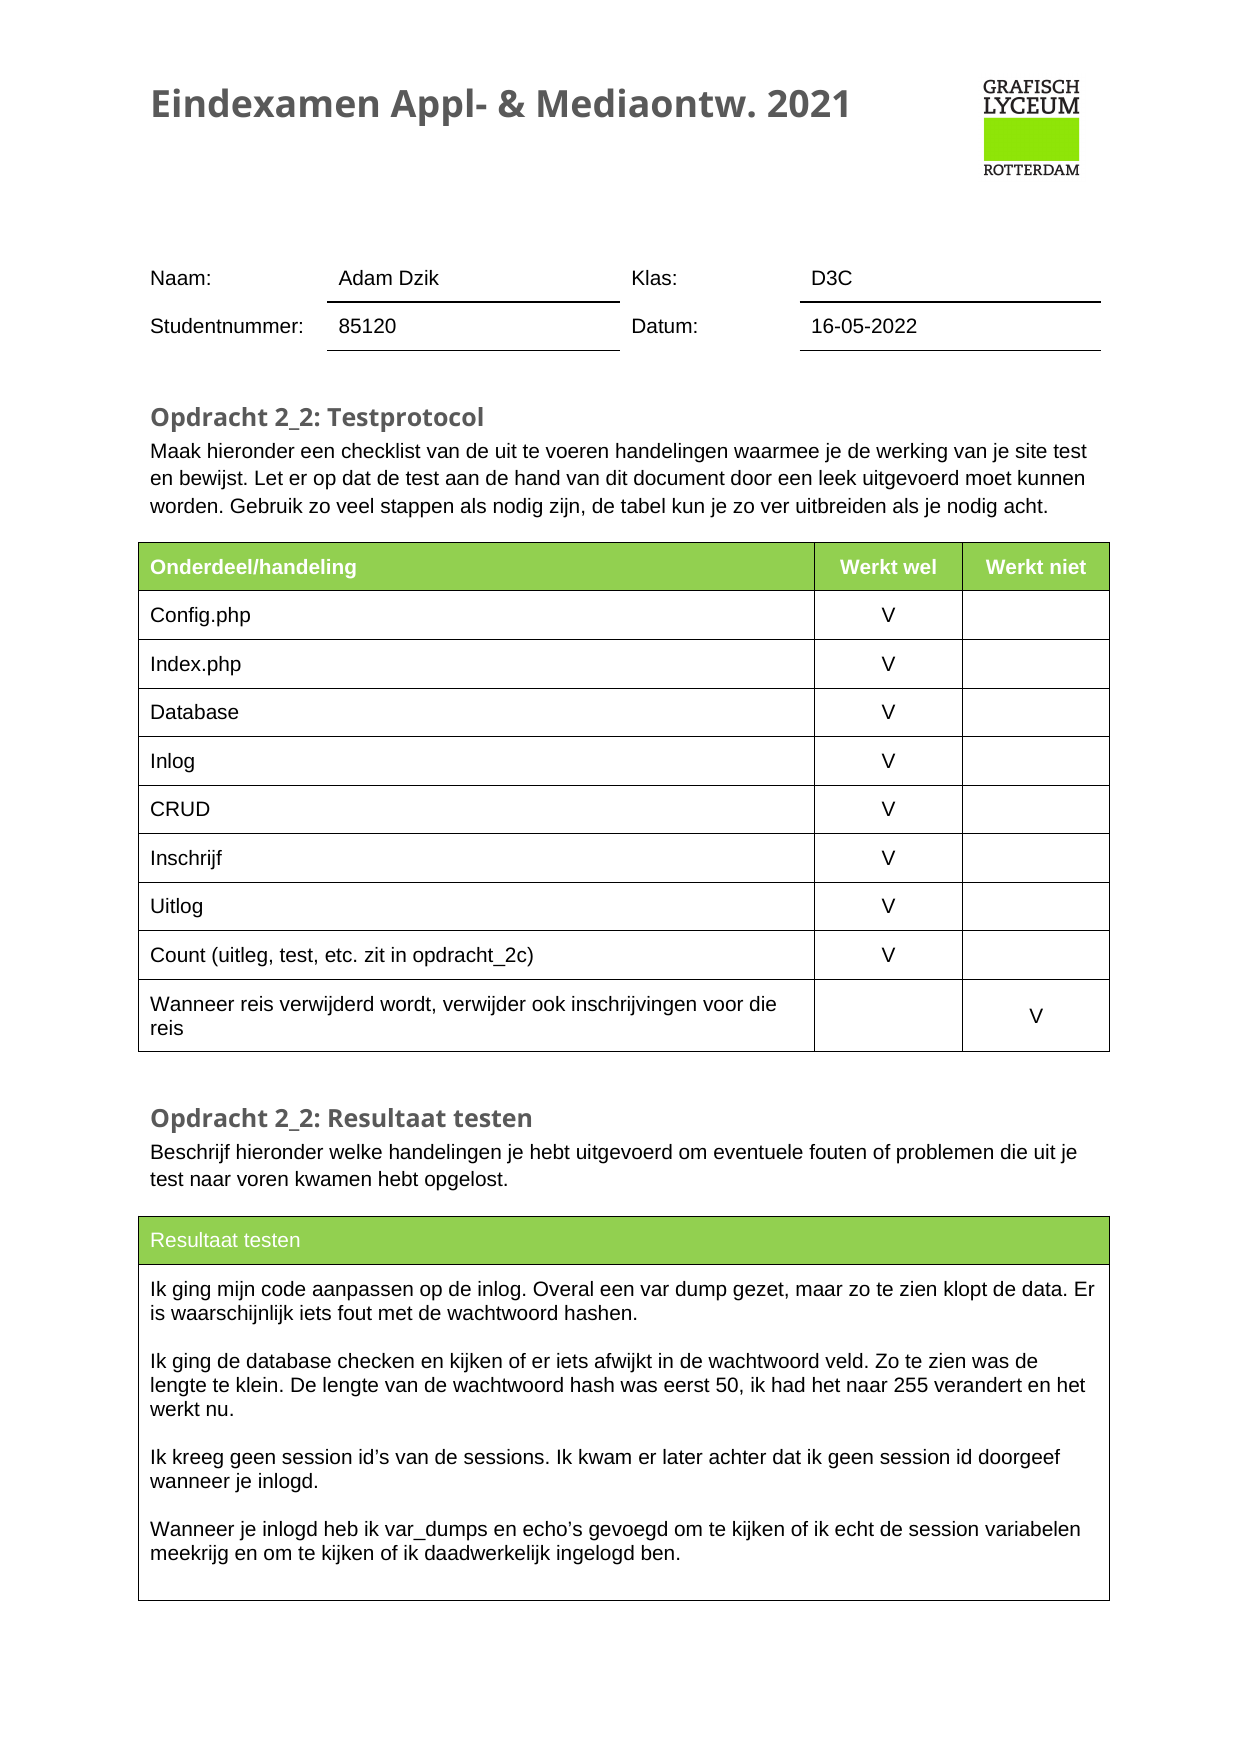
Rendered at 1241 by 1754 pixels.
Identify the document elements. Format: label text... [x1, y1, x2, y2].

table_cell [963, 737, 1109, 784]
table_cell [963, 640, 1109, 687]
table_cell V [815, 834, 962, 882]
table_cell V [815, 591, 962, 639]
table_header Adam Dzik [327, 254, 620, 301]
text Beschrijf hieronder welke handelingen je hebt uitgevoerd om eventuele fouten of problemen die uit je test naar voren kwamen hebt opgelost. [150, 1140, 1090, 1191]
table_header Resultaat testen [139, 1217, 1109, 1264]
table_cell V [815, 786, 962, 833]
table_cell Wanneer reis verwijderd wordt, verwijder ook inschrijvingen voor die reis [139, 980, 814, 1051]
table_cell 16-05-2022 [800, 303, 1101, 350]
table_cell [963, 786, 1109, 833]
table_header Werkt niet [963, 543, 1109, 590]
table_cell Studentnummer: [139, 301, 327, 350]
table_cell Inschrijf [139, 834, 814, 882]
table_cell V [815, 883, 962, 930]
table_cell V [963, 980, 1109, 1051]
table_cell V [815, 640, 962, 687]
table_cell [815, 980, 962, 1051]
table_cell [963, 689, 1109, 736]
table_cell Config.php [139, 591, 814, 639]
table_cell Index.php [139, 640, 814, 687]
table_cell V [815, 689, 962, 736]
table_cell Inlog [139, 737, 814, 784]
table_header Onderdeel/handeling [139, 543, 814, 590]
table_header D3C [800, 254, 1101, 301]
table_cell [963, 931, 1109, 979]
table_cell Datum: [620, 301, 799, 350]
table_cell 85120 [327, 303, 620, 350]
table_cell Database [139, 689, 814, 736]
table_cell Uitlog [139, 883, 814, 930]
table_header Naam: [139, 254, 327, 301]
table_cell [963, 591, 1109, 639]
table_cell [963, 834, 1109, 882]
table_header Werkt wel [815, 543, 962, 590]
table_cell V [815, 737, 962, 784]
table_header Klas: [620, 254, 799, 301]
picture [977, 73, 1086, 182]
table_cell Count (uitleg, test, etc. zit in opdracht_2c) [139, 931, 814, 979]
table_cell CRUD [139, 786, 814, 833]
subtitle Opdracht 2_2: Resultaat testen [150, 1101, 1090, 1134]
subtitle Opdracht 2_2: Testprotocol [150, 399, 1090, 433]
text Maak hieronder een checklist van de uit te voeren handelingen waarmee je de werking van je site test en bewijst. Let er op dat de test aan de hand van dit document door een leek uitgevoerd moet kunnen worden. Gebruik zo veel stappen als nodig zijn, de tabel kun je zo ver uitbreiden als je nodig acht. [150, 438, 1090, 517]
table_cell V [815, 931, 962, 979]
table_cell [963, 883, 1109, 930]
